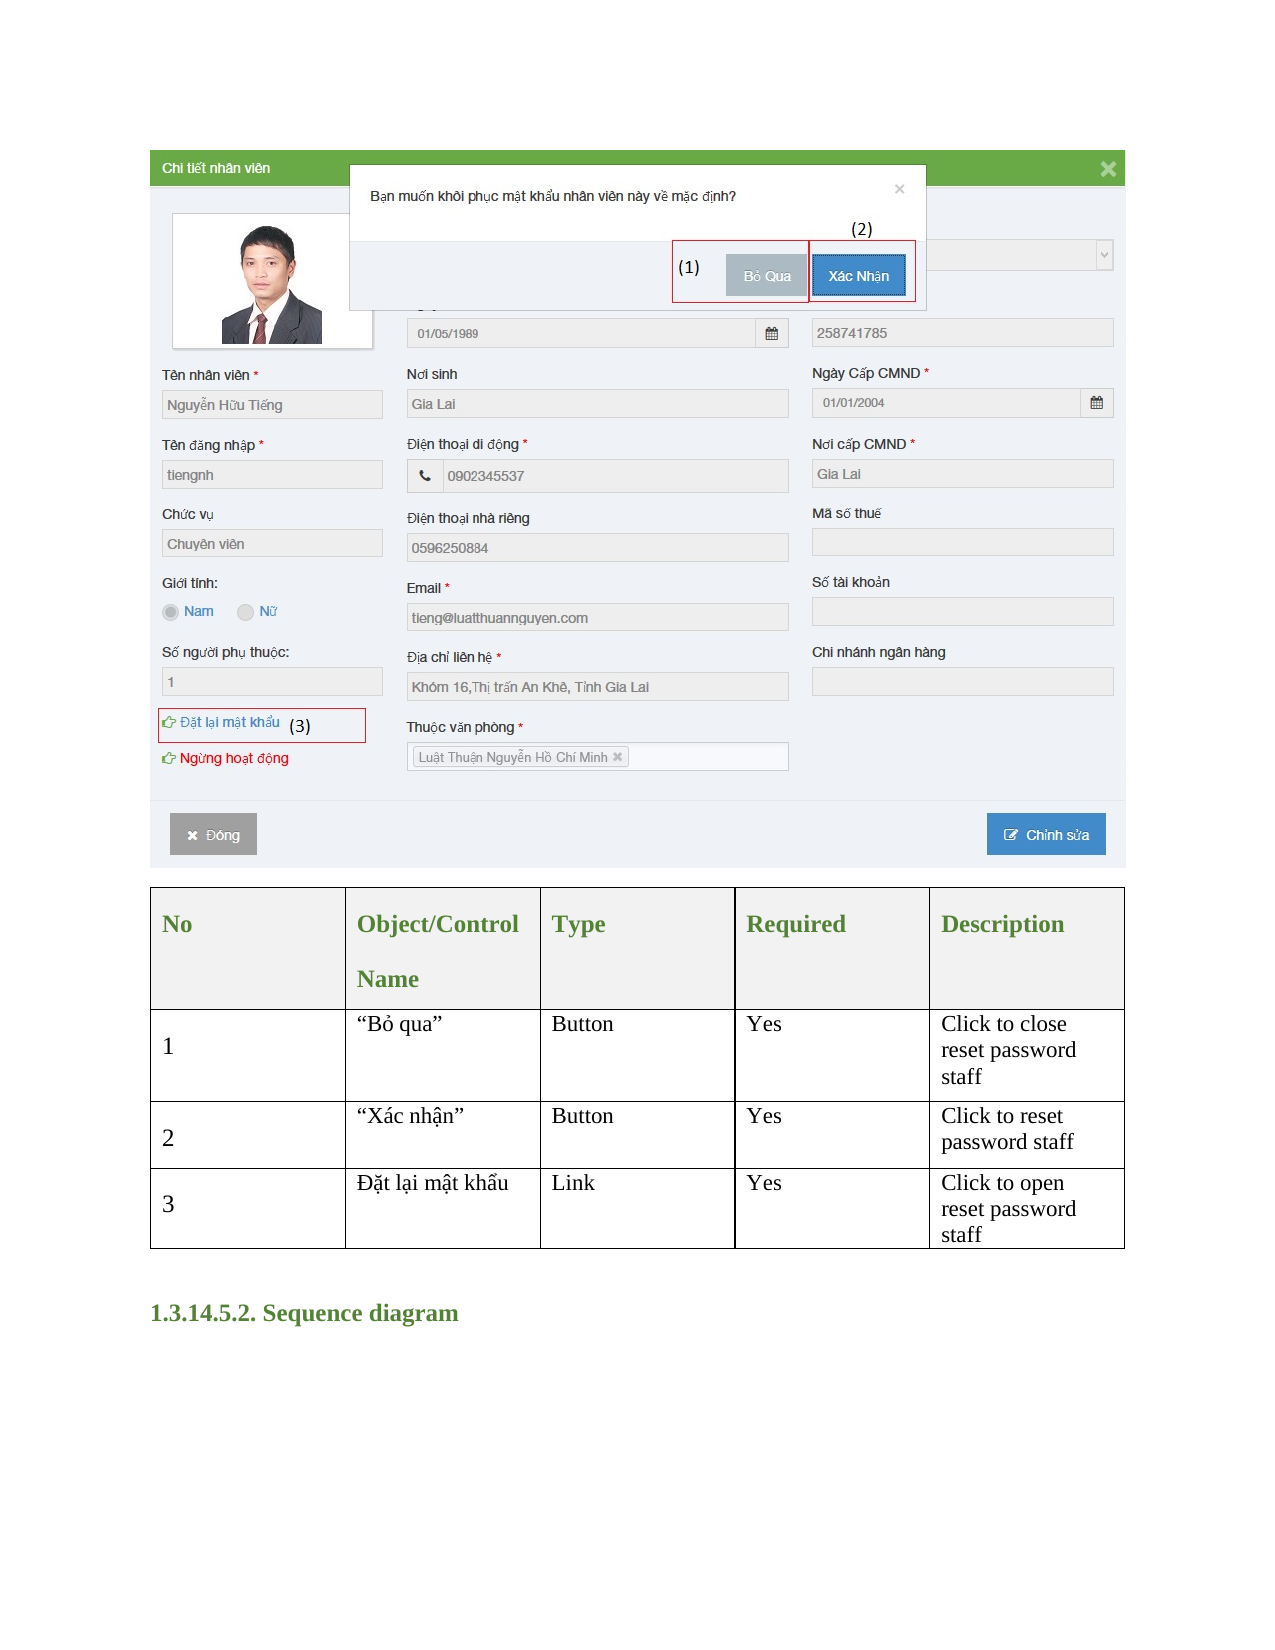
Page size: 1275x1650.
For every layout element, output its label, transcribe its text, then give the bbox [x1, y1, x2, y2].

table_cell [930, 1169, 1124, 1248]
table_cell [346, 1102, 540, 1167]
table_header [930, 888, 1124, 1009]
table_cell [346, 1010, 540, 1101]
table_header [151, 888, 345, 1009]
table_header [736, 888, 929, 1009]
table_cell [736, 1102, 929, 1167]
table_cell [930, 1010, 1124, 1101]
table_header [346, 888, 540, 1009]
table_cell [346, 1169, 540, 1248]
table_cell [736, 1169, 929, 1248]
picture [150, 150, 1125, 868]
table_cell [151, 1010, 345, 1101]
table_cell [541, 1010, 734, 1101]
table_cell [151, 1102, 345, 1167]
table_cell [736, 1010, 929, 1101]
subtitle Sequence diagram [150, 1298, 1125, 1327]
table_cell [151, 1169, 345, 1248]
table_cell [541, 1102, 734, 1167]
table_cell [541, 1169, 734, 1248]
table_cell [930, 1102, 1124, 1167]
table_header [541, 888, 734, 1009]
